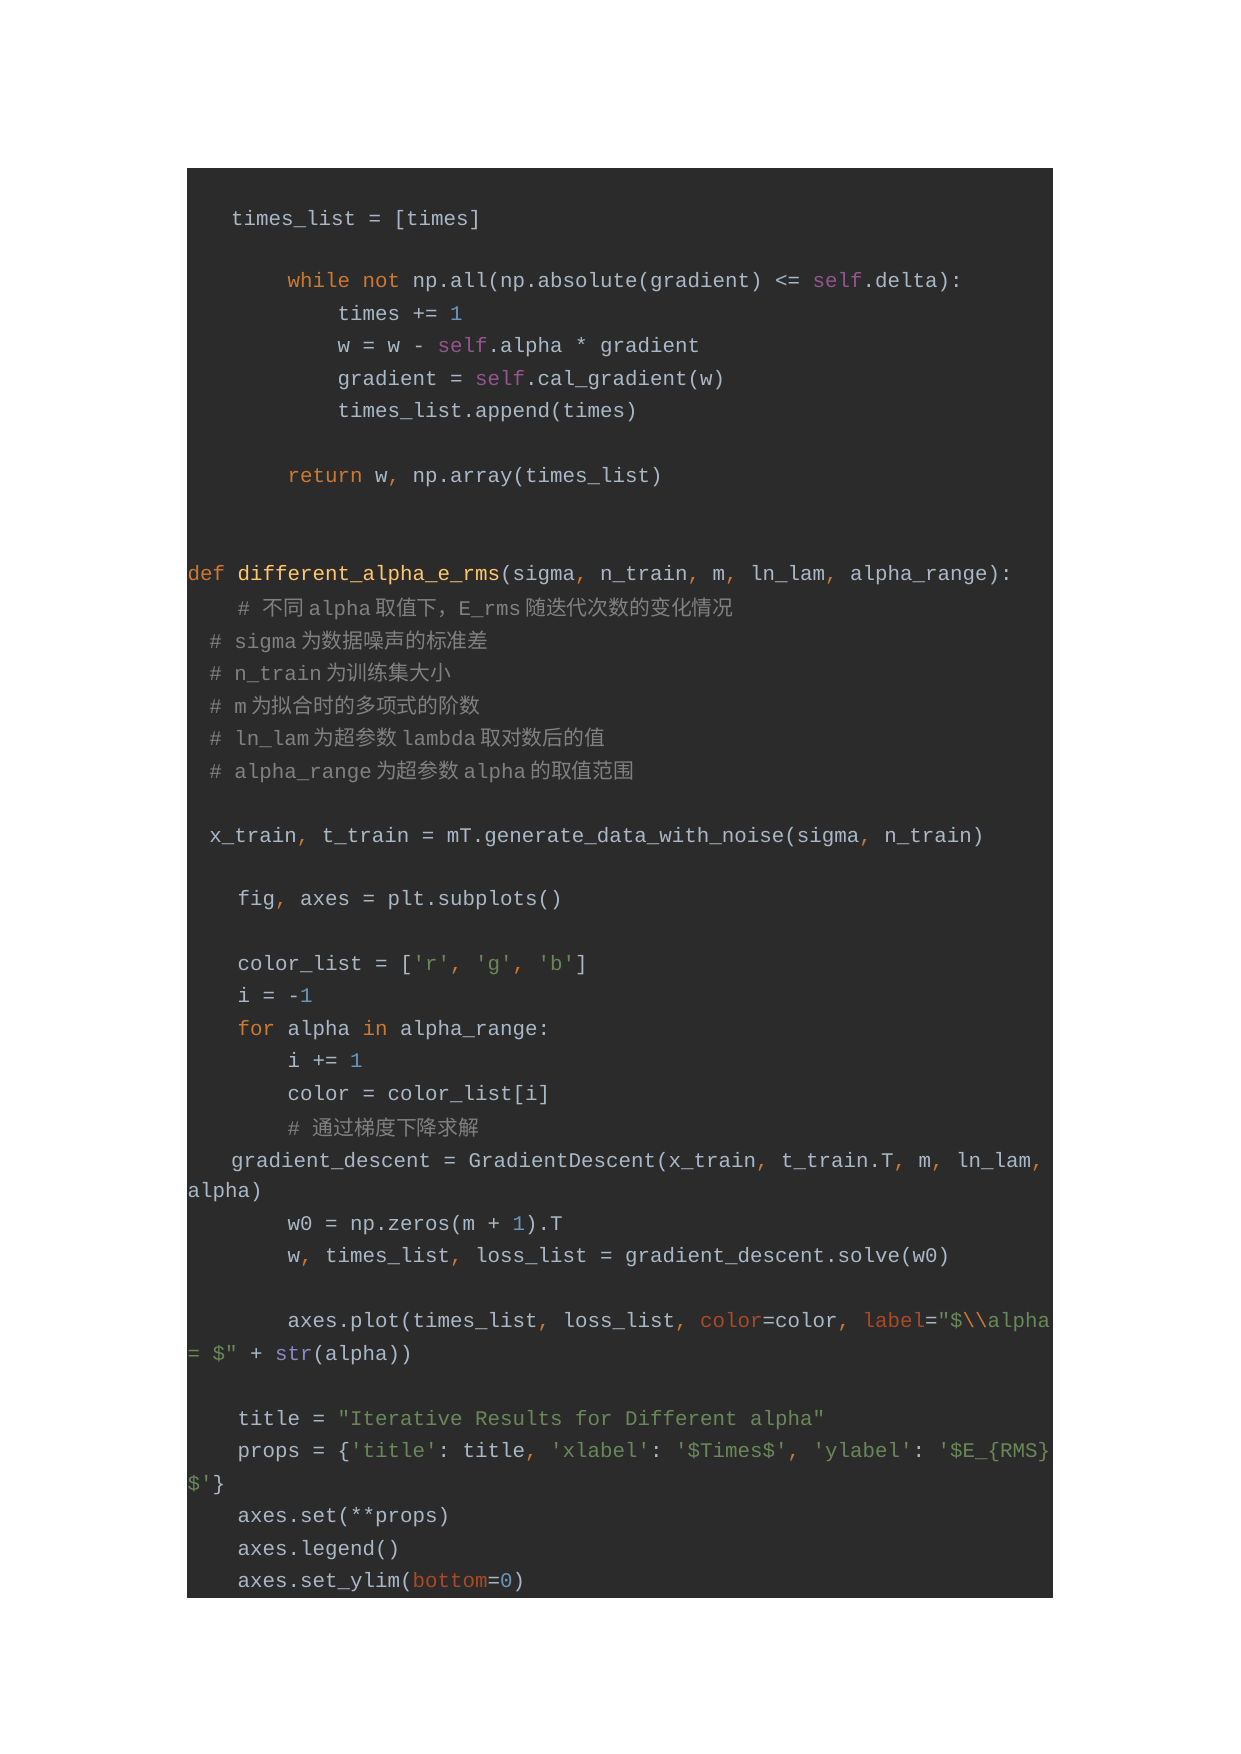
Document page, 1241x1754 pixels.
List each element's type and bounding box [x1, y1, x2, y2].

text [187, 168, 1053, 1598]
